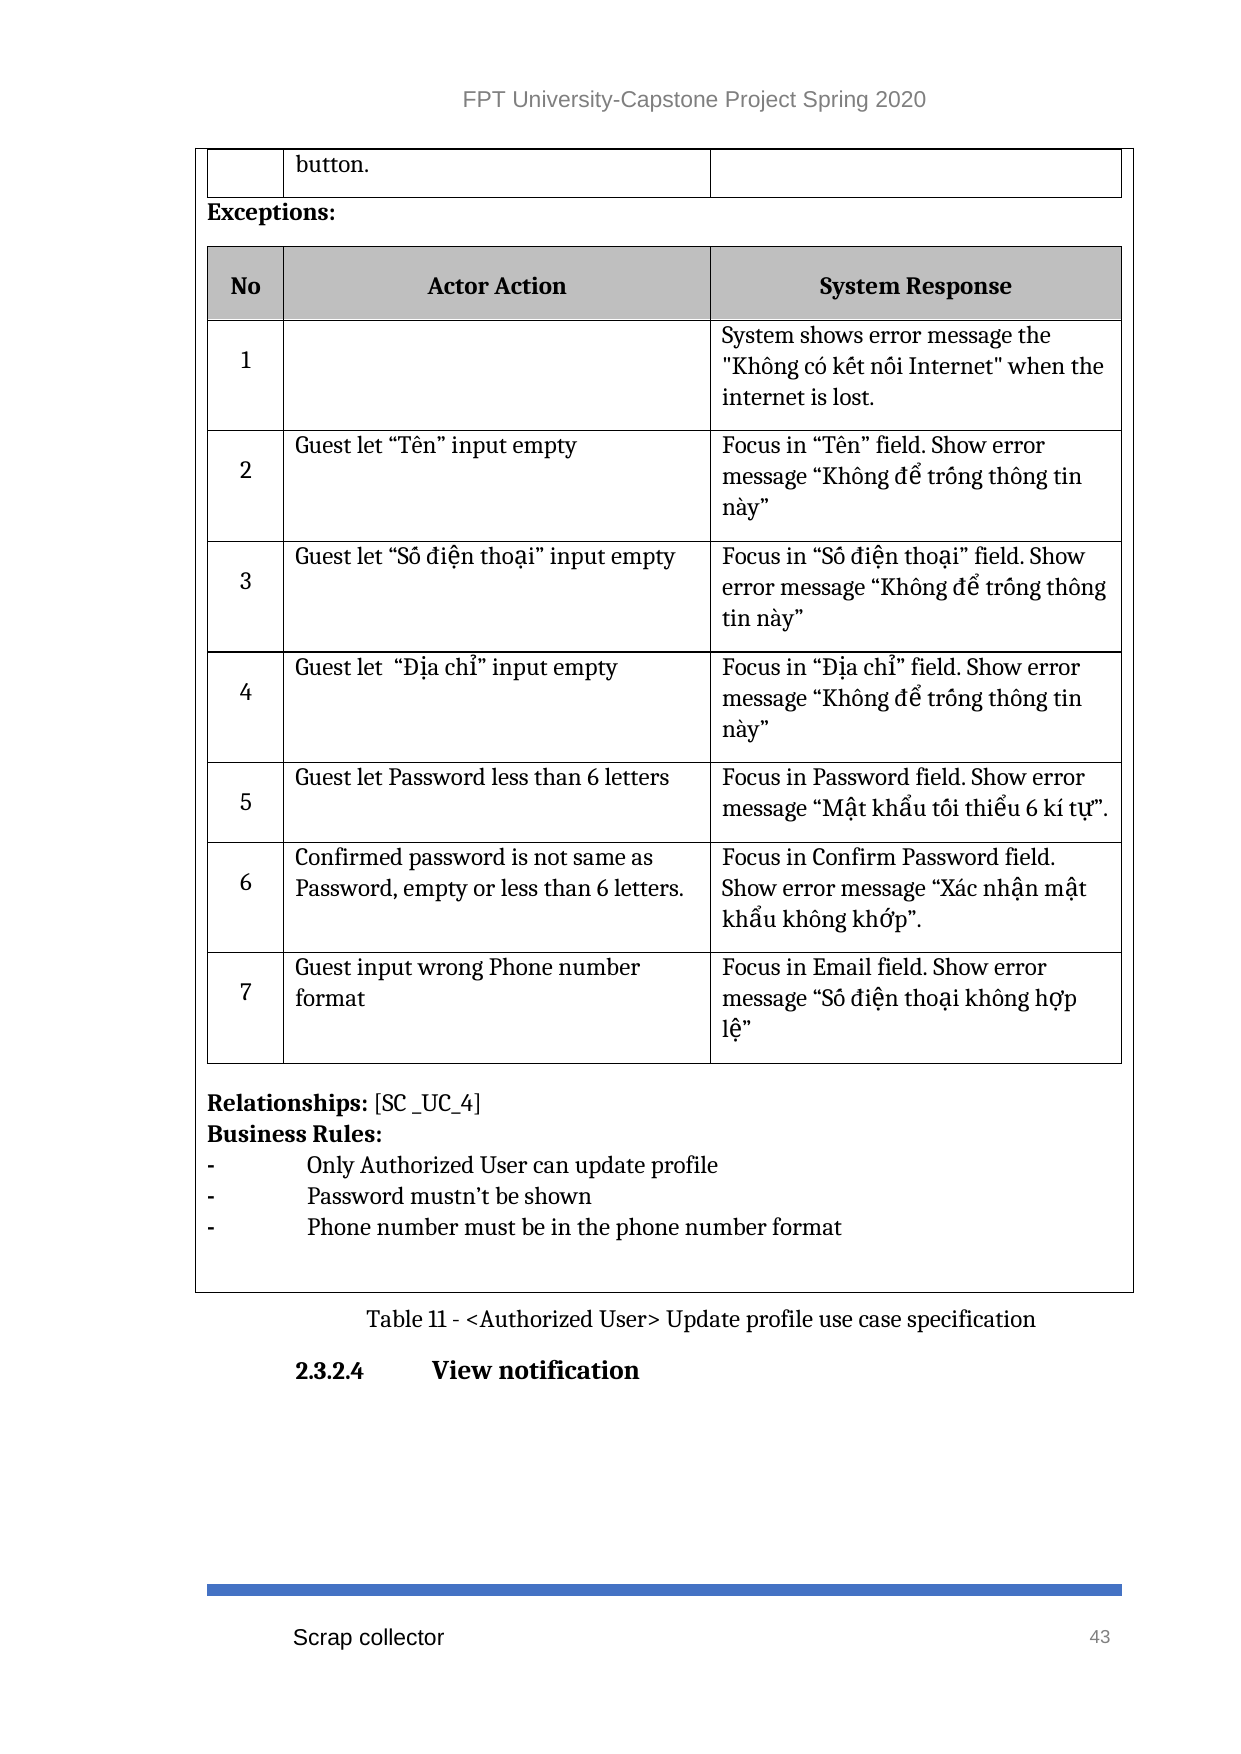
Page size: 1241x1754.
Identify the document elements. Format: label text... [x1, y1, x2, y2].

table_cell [196, 149, 1133, 1292]
text Table 11 - <Authorized User> Update profile use case specification [207, 1305, 1122, 1334]
list View notification [295, 1355, 1122, 1386]
